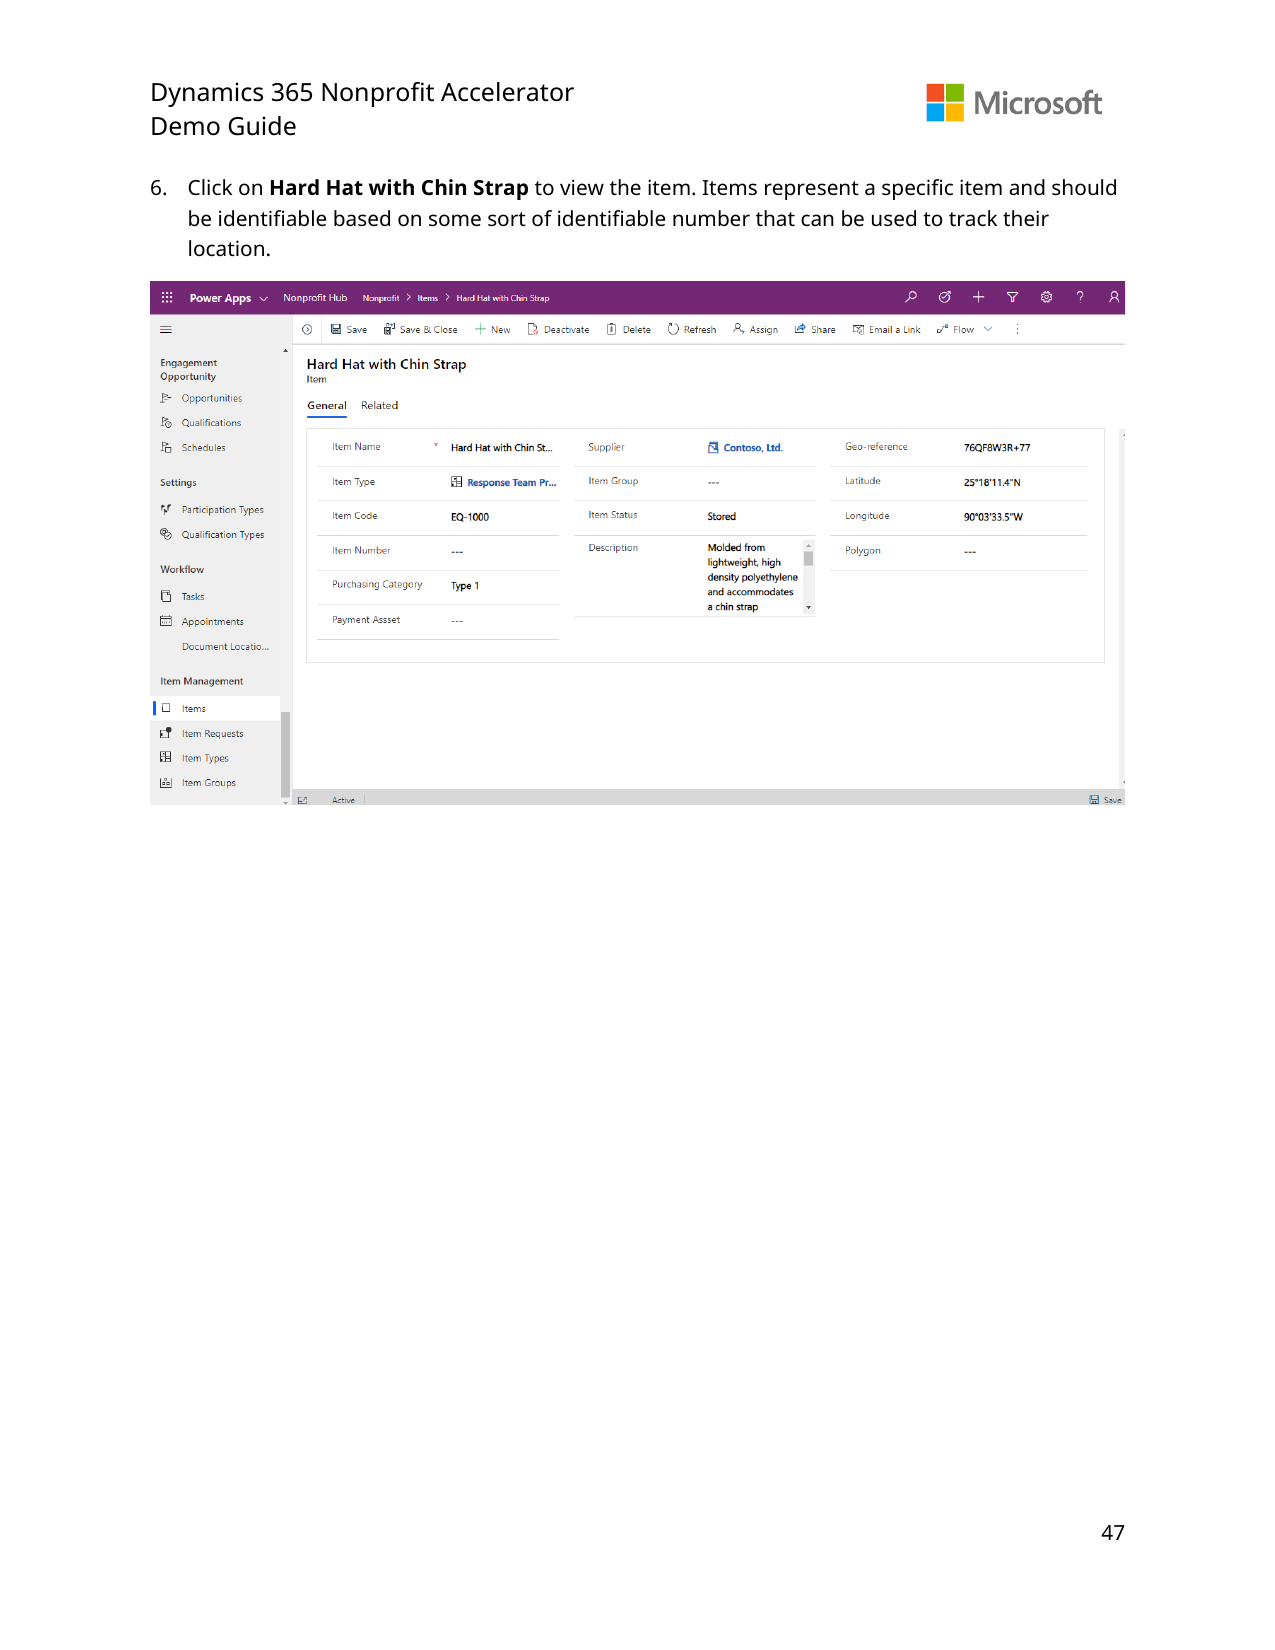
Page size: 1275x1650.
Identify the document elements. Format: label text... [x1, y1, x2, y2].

list Click on Hard Hat with Chin Strap to view the item. Items represent a specific item and should be identifiable based on some sort of identifiable number that can be used to track their location. [150, 173, 1125, 263]
picture [926, 61, 1123, 131]
picture [150, 281, 1125, 805]
